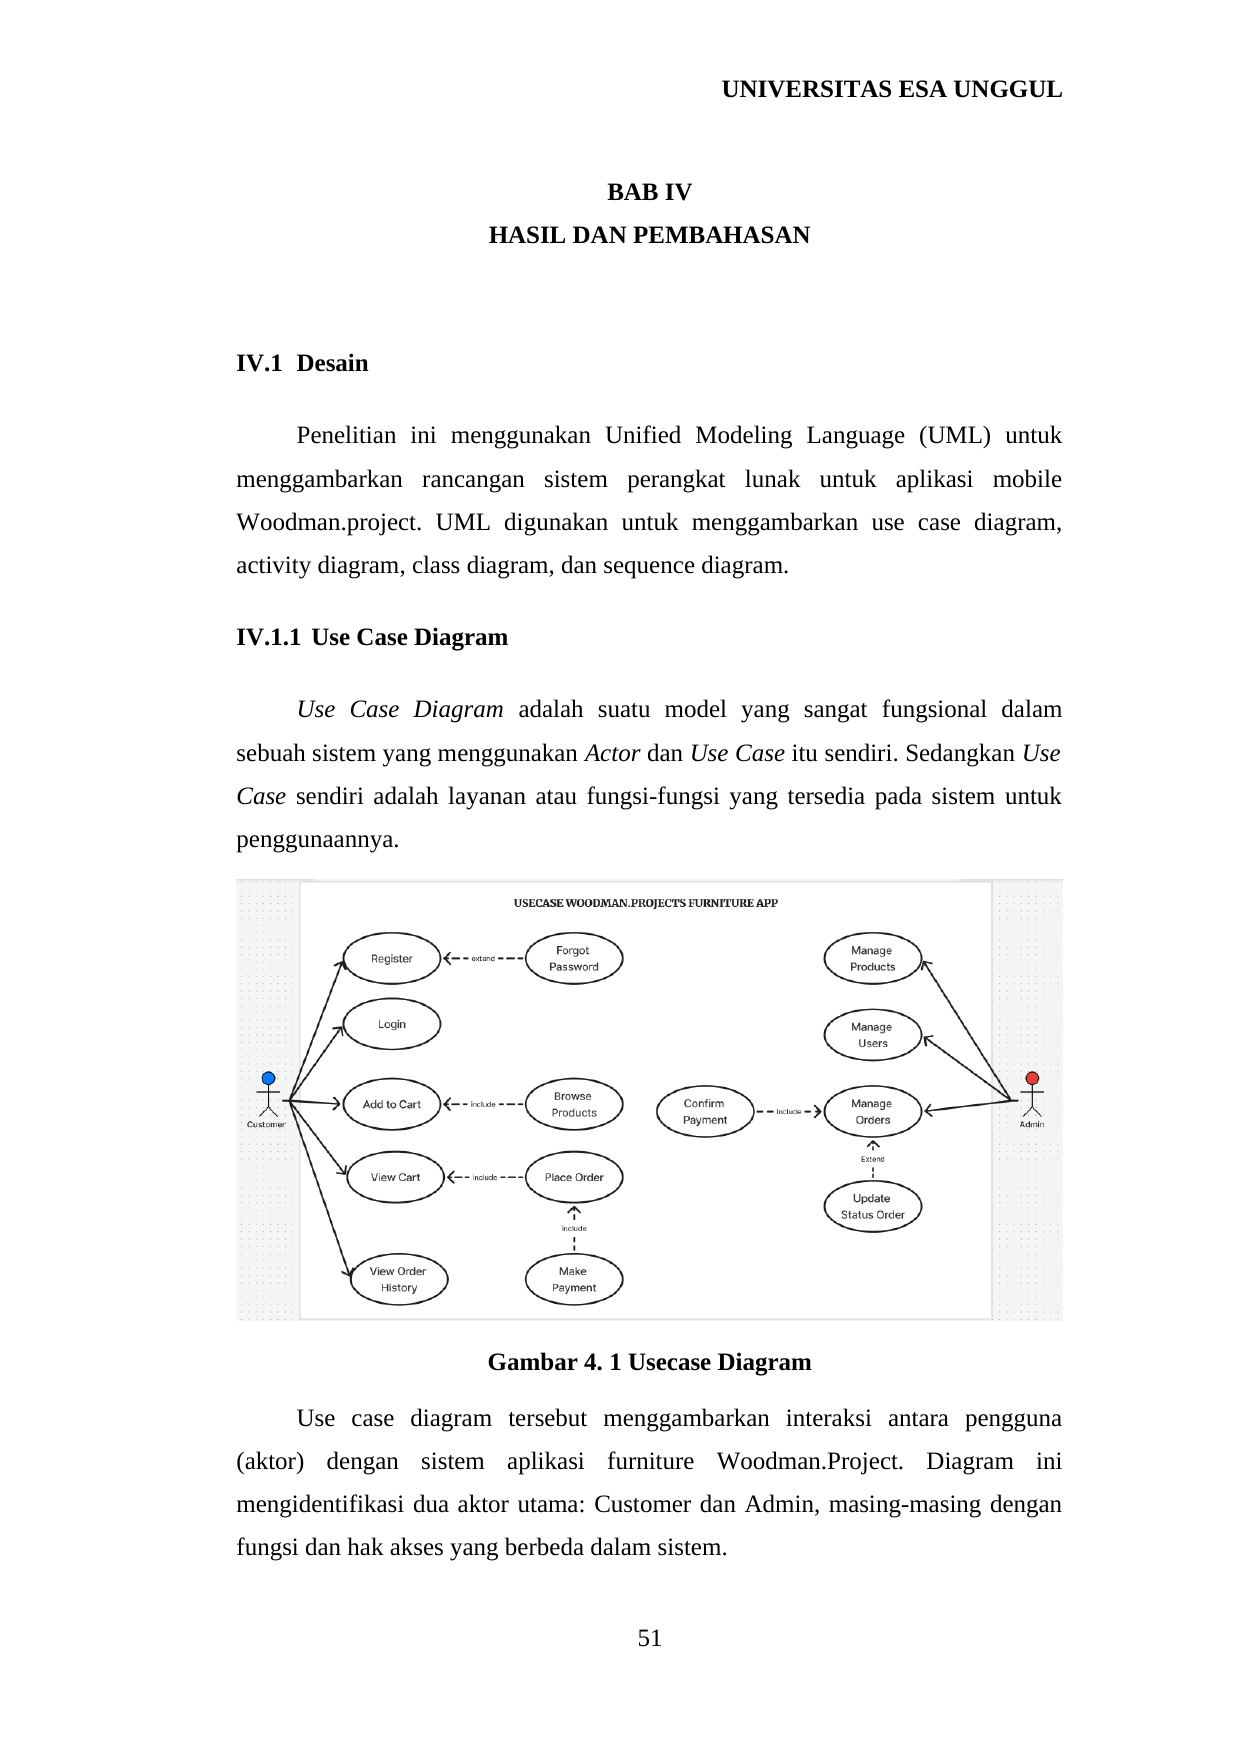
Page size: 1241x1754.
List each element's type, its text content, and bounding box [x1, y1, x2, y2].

picture [236, 879, 1063, 1321]
subtitle HASIL DAN PEMBAHASAN [236, 177, 1063, 249]
subtitle Use Case Diagram [236, 622, 1063, 651]
subtitle Desain [236, 348, 1063, 377]
text Penelitian ini menggunakan Unified Modeling Language (UML) untuk menggambarkan rancangan sistem perangkat lunak untuk aplikasi mobile Woodman.project. UML digunakan untuk menggambarkan use case diagram, activity diagram, class diagram, dan sequence diagram. [236, 421, 1063, 579]
text Use Case Diagram adalah suatu model yang sangat fungsional dalam sebuah sistem yang menggunakan Actor dan Use Case itu sendiri. Sedangkan Use Case sendiri adalah layanan atau fungsi-fungsi yang tersedia pada sistem untuk penggunaannya. [236, 694, 1063, 853]
text Gambar 4. 1 Usecase Diagram [236, 1347, 1063, 1376]
text Use case diagram tersebut menggambarkan interaksi antara pengguna (aktor) dengan sistem aplikasi furniture Woodman.Project. Diagram ini mengidentifikasi dua aktor utama: Customer dan Admin, masing-masing dengan fungsi dan hak akses yang berbeda dalam sistem. [236, 1403, 1063, 1561]
